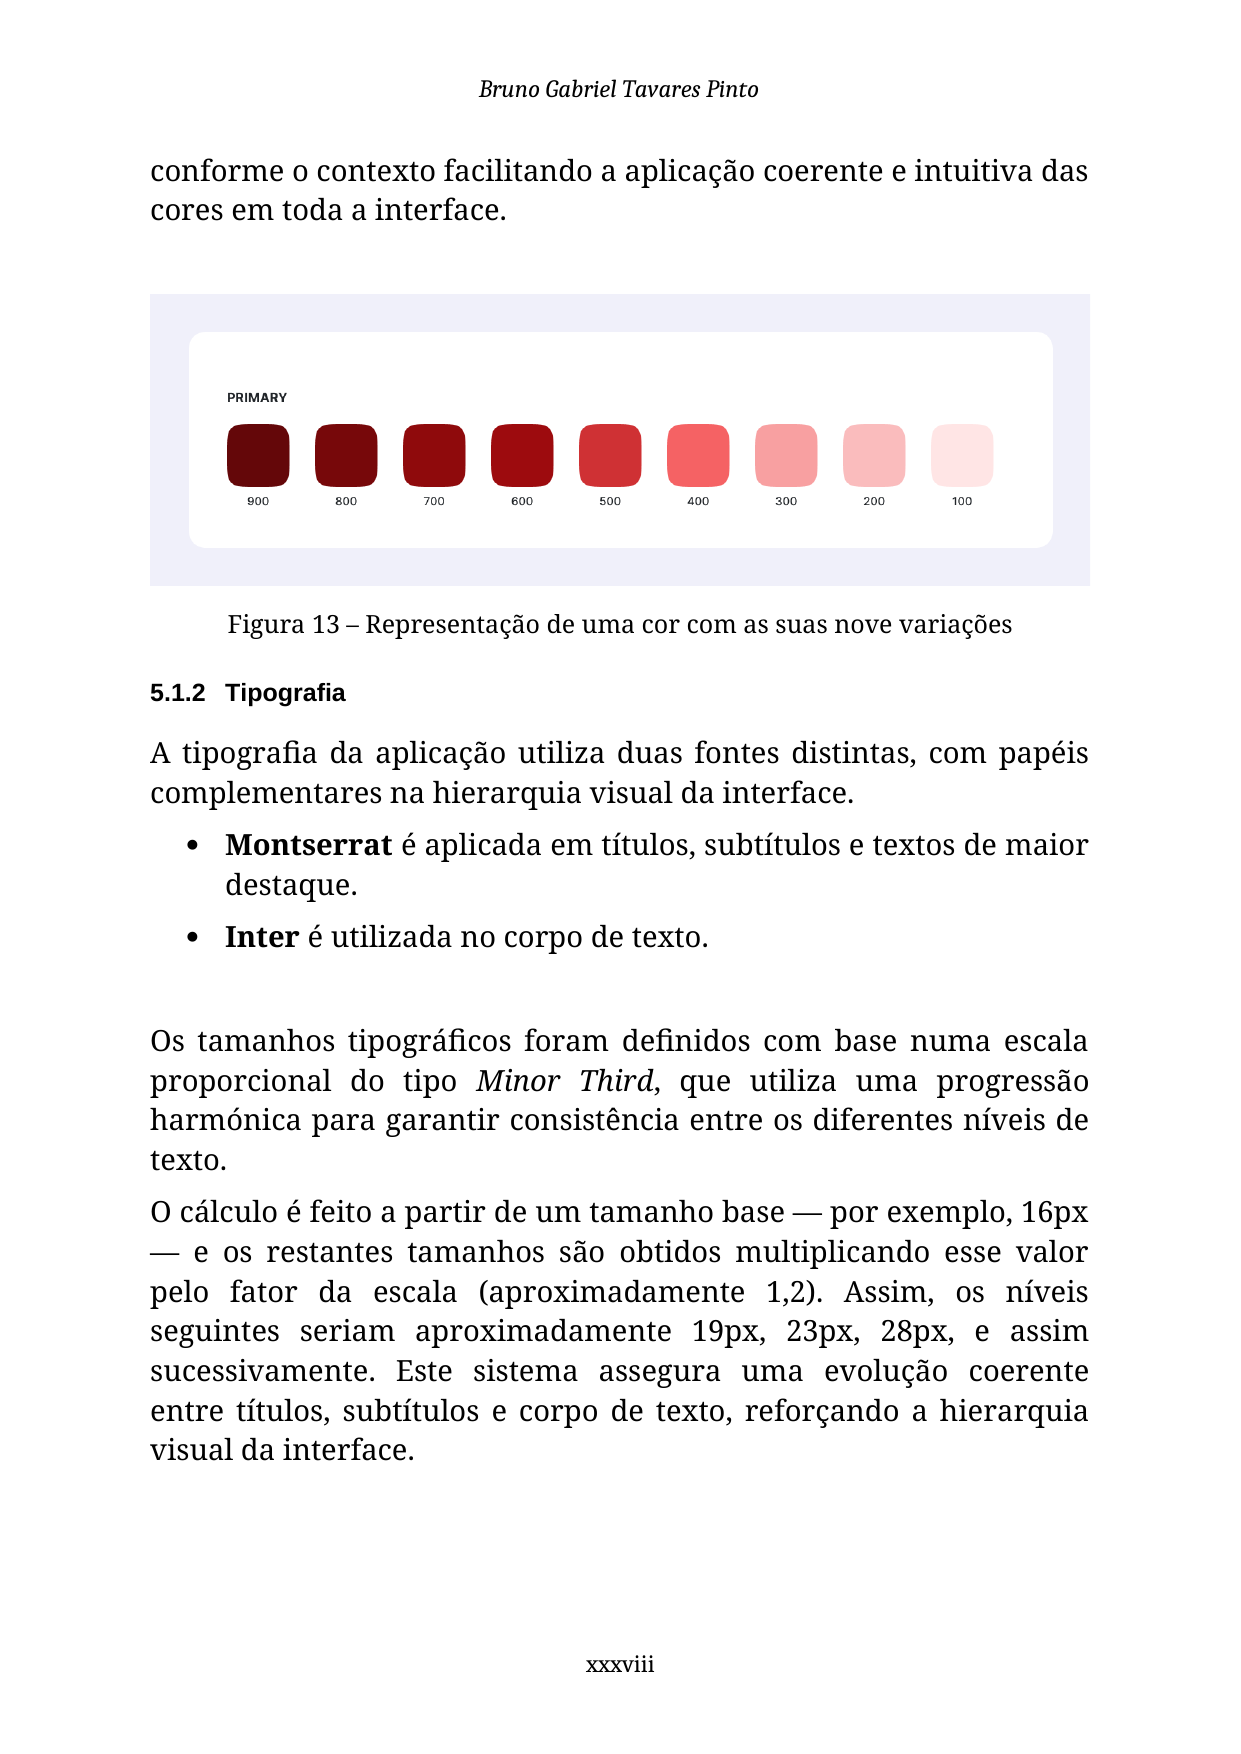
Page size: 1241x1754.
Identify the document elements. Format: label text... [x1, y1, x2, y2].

text O cálculo é feito a partir de um tamanho base — por exemplo, 16px — e os restantes tamanhos são obtidos multiplicando esse valor pelo fator da escala (aproximadamente 1,2). Assim, os níveis seguintes seriam aproximadamente 19px, 23px, 28px, e assim sucessivamente. Este sistema assegura uma evolução coerente entre títulos, subtítulos e corpo de texto, reforçando a hierarquia visual da interface. [150, 1192, 1090, 1469]
text Os tamanhos tipográficos foram definidos com base numa escala proporcional do tipo Minor Third, que utiliza uma progressão harmónica para garantir consistência entre os diferentes níveis de texto. [150, 1020, 1090, 1179]
list Inter é utilizada no corpo de texto. [187, 916, 1090, 956]
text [150, 150, 1090, 229]
list Montserrat é aplicada em títulos, subtítulos e textos de maior destaque. [187, 824, 1090, 903]
text Figura 13 – Representação de uma cor com as suas nove variações [150, 607, 1090, 641]
subtitle Tipografia [150, 678, 1090, 707]
text A tipografia da aplicação utiliza duas fontes distintas, com papéis complementares na hierarquia visual da interface. [150, 732, 1090, 812]
picture [150, 294, 1091, 586]
